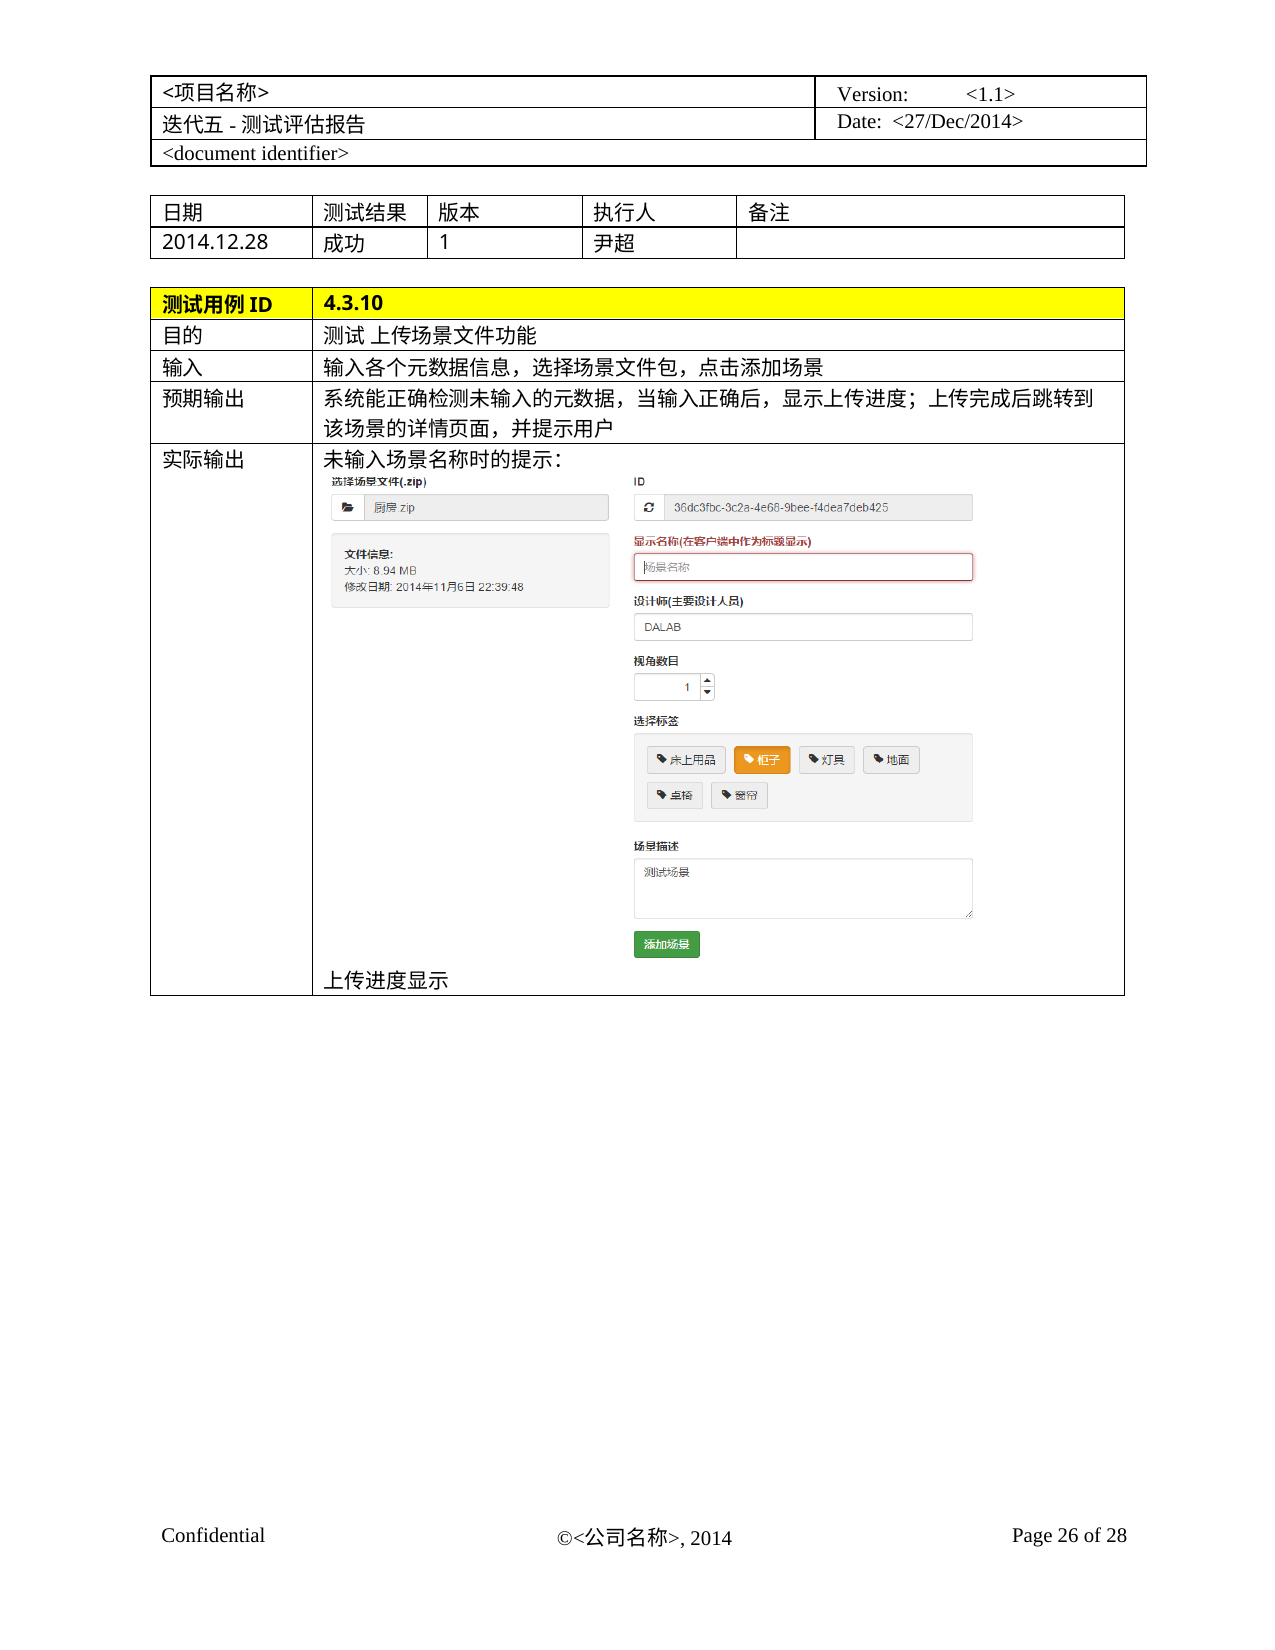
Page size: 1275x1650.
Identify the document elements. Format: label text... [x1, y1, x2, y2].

table_cell 系统能正确检测未输入的元数据，当输入正确后，显示上传进度；上传完成后跳转到该场景的详情页面，并提示用户 [313, 382, 1124, 442]
table_cell 测试 上传场景文件功能 [313, 320, 1124, 350]
picture [323, 473, 989, 965]
table_cell 未输入场景名称时的提示： 上传进度显示 上传成功 [313, 444, 1124, 995]
table_cell 目的 [151, 320, 312, 350]
table_cell 测试结果 [313, 196, 427, 226]
table_cell 2014.12.28 [151, 228, 312, 258]
table_cell 版本 [428, 196, 582, 226]
table_cell 尹超 [583, 228, 736, 258]
table_cell 输入各个元数据信息，选择场景文件包，点击添加场景 [313, 351, 1124, 381]
table_header 4.3.10 [313, 288, 1124, 318]
table_cell [737, 228, 1124, 258]
table_header 测试用例ID [151, 288, 312, 318]
table_cell 日期 [151, 196, 312, 226]
table_cell 备注 [737, 196, 1124, 226]
table_cell 预期输出 [151, 382, 312, 442]
table_cell 成功 [313, 228, 427, 258]
table_cell 实际输出 [151, 444, 312, 995]
table_cell 输入 [151, 351, 312, 381]
table_cell 1 [428, 228, 582, 258]
table_cell 执行人 [583, 196, 736, 226]
